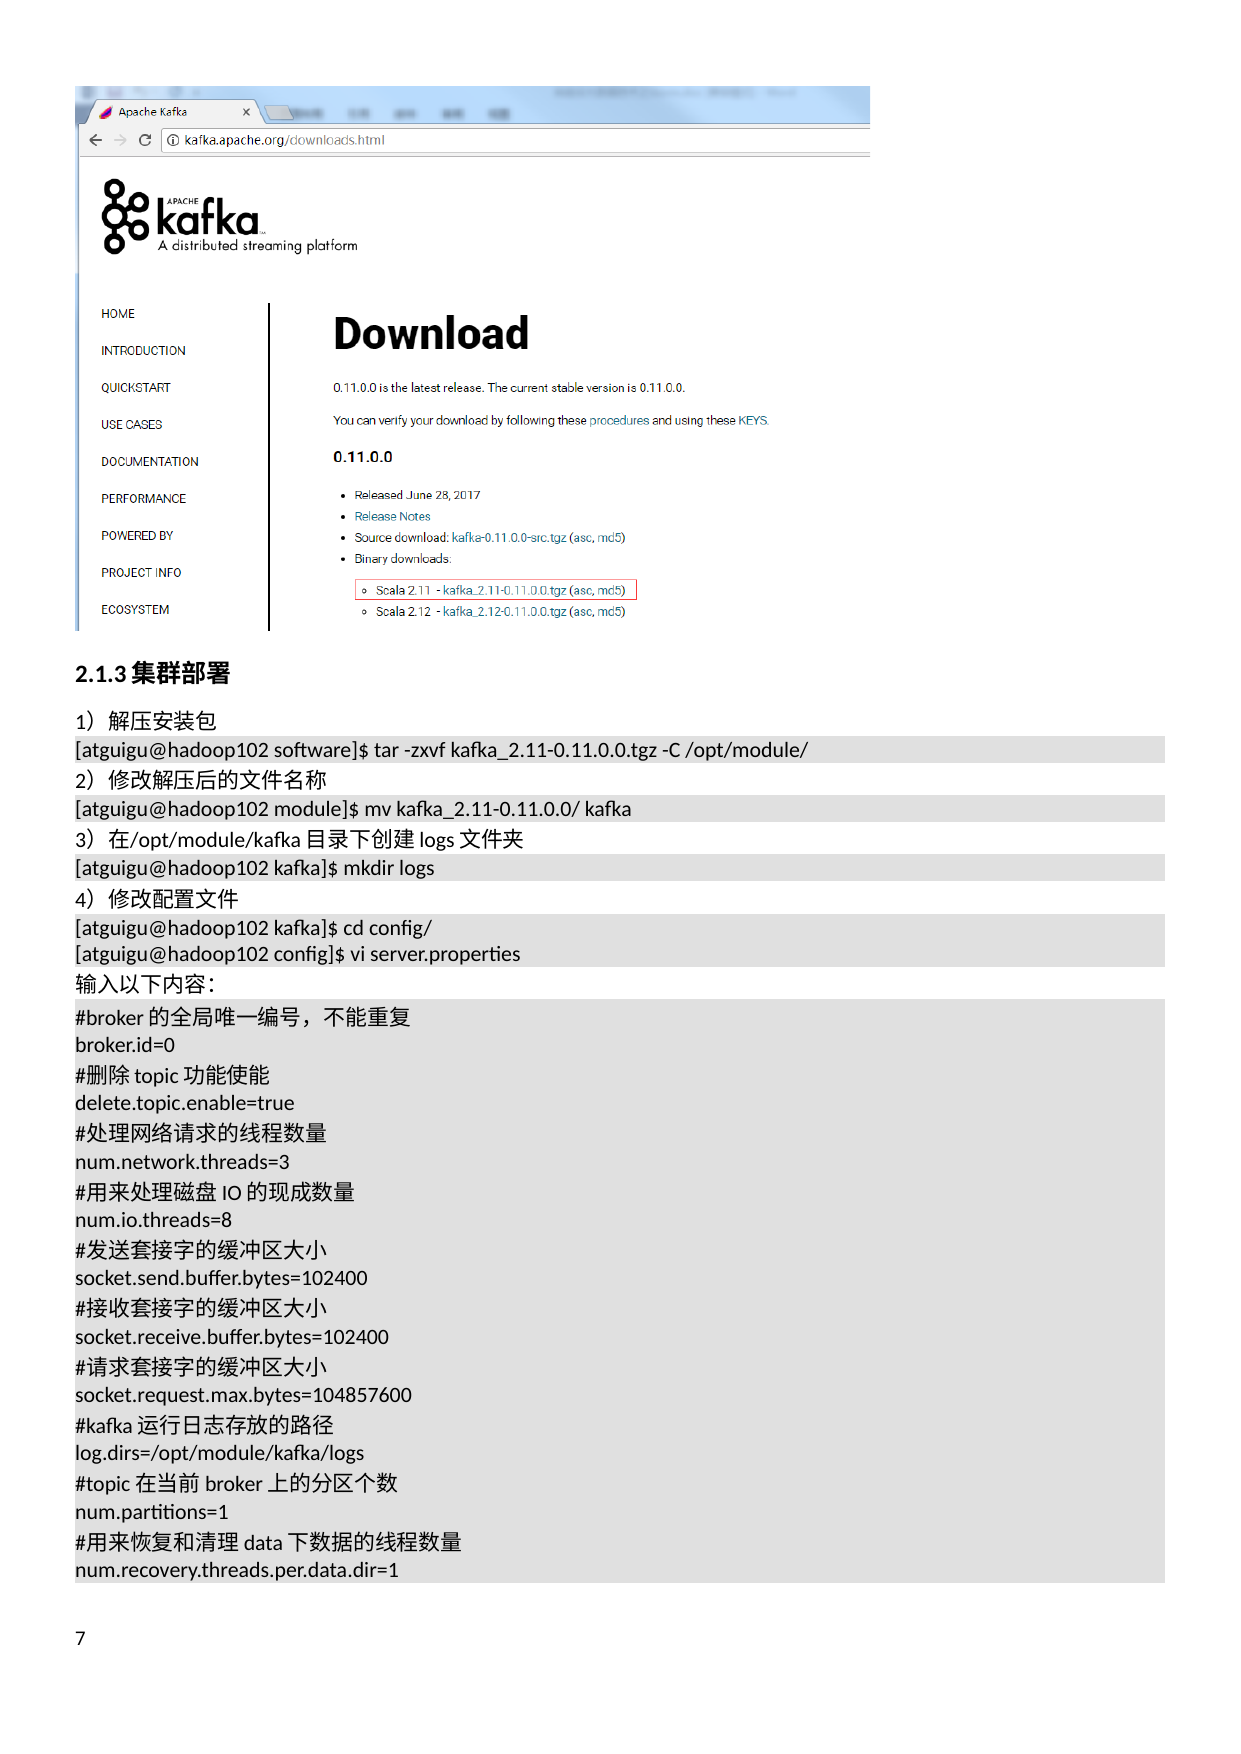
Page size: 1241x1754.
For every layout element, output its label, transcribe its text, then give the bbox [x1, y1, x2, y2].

text 4）修改配置文件 [75, 881, 1165, 914]
text #topic在当前broker上的分区个数 [75, 1466, 1165, 1498]
text #用来恢复和清理data下数据的线程数量 [75, 1524, 1165, 1556]
text log.dirs=/opt/module/kafka/logs [75, 1439, 1165, 1466]
text num.io.threads=8 [75, 1206, 1165, 1233]
text [atguigu@hadoop102 kafka]$ mkdir logs [75, 854, 1165, 881]
text #kafka运行日志存放的路径 [75, 1408, 1165, 1439]
picture [75, 86, 871, 631]
text delete.topic.enable=true [75, 1089, 1165, 1116]
text socket.request.max.bytes=104857600 [75, 1381, 1165, 1408]
text [atguigu@hadoop102 software]$ tar -zxvf kafka_2.11-0.11.0.0.tgz -C /opt/module/ [75, 736, 1165, 763]
subtitle 2.1.3集群部署 [75, 639, 1165, 704]
text socket.receive.buffer.bytes=102400 [75, 1323, 1165, 1349]
text #发送套接字的缓冲区大小 [75, 1233, 1165, 1264]
text 2）修改解压后的文件名称 [75, 763, 1165, 795]
text num.recovery.threads.per.data.dir=1 [75, 1556, 1165, 1583]
text #接收套接字的缓冲区大小 [75, 1291, 1165, 1323]
text [atguigu@hadoop102 module]$ mv kafka_2.11-0.11.0.0/ kafka [75, 795, 1165, 822]
text 输入以下内容： [75, 967, 1165, 999]
text [atguigu@hadoop102 kafka]$ cd config/ [75, 914, 1165, 940]
text 3）在/opt/module/kafka目录下创建logs文件夹 [75, 822, 1165, 854]
text num.network.threads=3 [75, 1148, 1165, 1174]
text broker.id=0 [75, 1031, 1165, 1058]
text socket.send.buffer.bytes=102400 [75, 1264, 1165, 1291]
text #请求套接字的缓冲区大小 [75, 1349, 1165, 1381]
text #处理网络请求的线程数量 [75, 1116, 1165, 1148]
text [atguigu@hadoop102 config]$ vi server.properties [75, 940, 1165, 967]
text #用来处理磁盘IO的现成数量 [75, 1174, 1165, 1206]
text 1）解压安装包 [75, 704, 1165, 736]
text num.partitions=1 [75, 1498, 1165, 1524]
text #broker的全局唯一编号，不能重复 [75, 999, 1165, 1031]
text #删除topic功能使能 [75, 1058, 1165, 1089]
